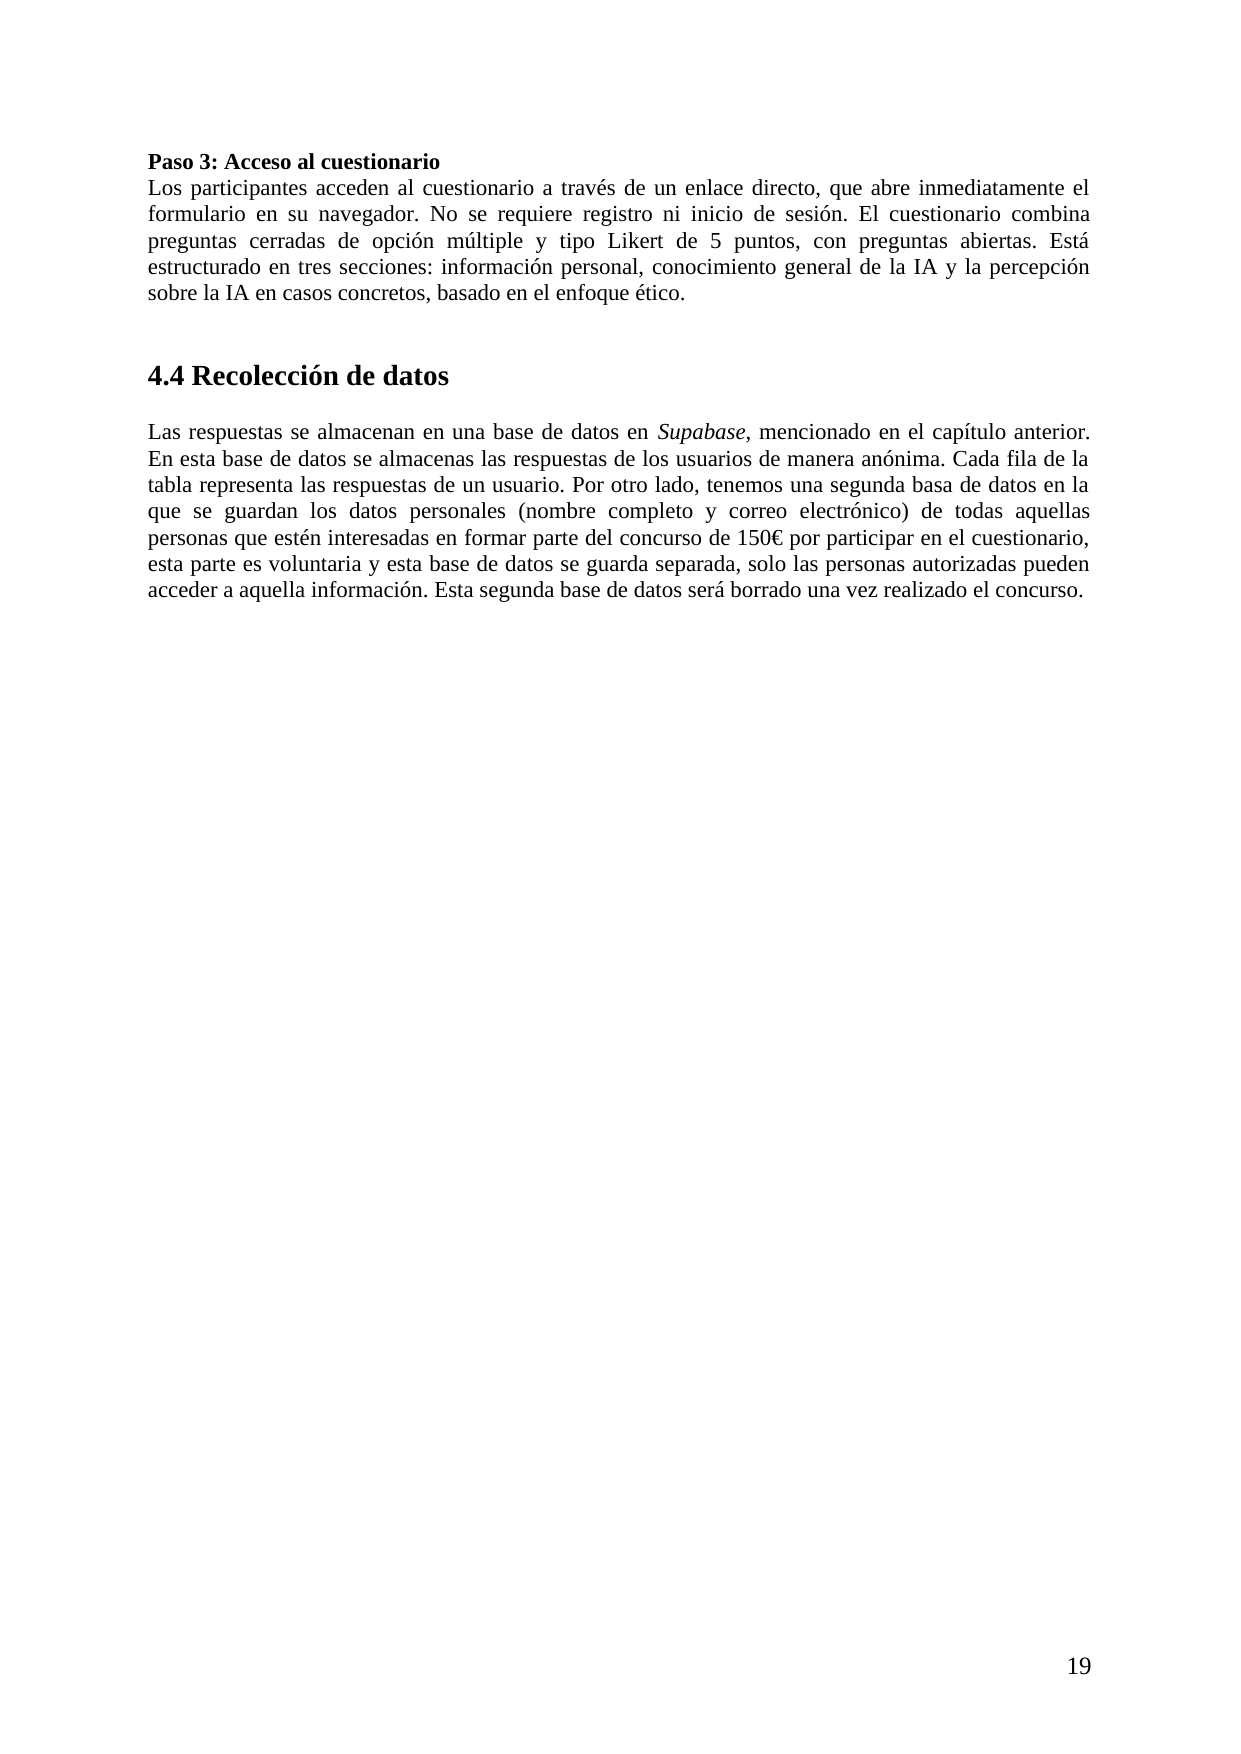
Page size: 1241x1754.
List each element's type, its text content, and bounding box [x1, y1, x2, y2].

text Paso 3: Acceso al cuestionario [148, 148, 1091, 174]
text Los participantes acceden al cuestionario a través de un enlace directo, que abre inmediatamente el formulario en su navegador. No se requiere registro ni inicio de sesión. El cuestionario combina preguntas cerradas de opción múltiple y tipo Likert de 5 puntos, con preguntas abiertas. Está estructurado en tres secciones: información personal, conocimiento general de la IA y la percepción sobre la IA en casos concretos, basado en el enfoque ético. [148, 174, 1091, 306]
text Las respuestas se almacenan en una base de datos en Supabase, mencionado en el capítulo anterior. En esta base de datos se almacenas las respuestas de los usuarios de manera anónima. Cada fila de la tabla representa las respuestas de un usuario. Por otro lado, tenemos una segunda basa de datos en la que se guardan los datos personales (nombre completo y correo electrónico) de todas aquellas personas que estén interesadas en formar parte del concurso de 150€ por participar en el cuestionario, esta parte es voluntaria y esta base de datos se guarda separada, solo las personas autorizadas pueden acceder a aquella información. Esta segunda base de datos será borrado una vez realizado el concurso. [148, 418, 1091, 603]
subtitle 4.4 Recolección de datos [148, 358, 1091, 392]
